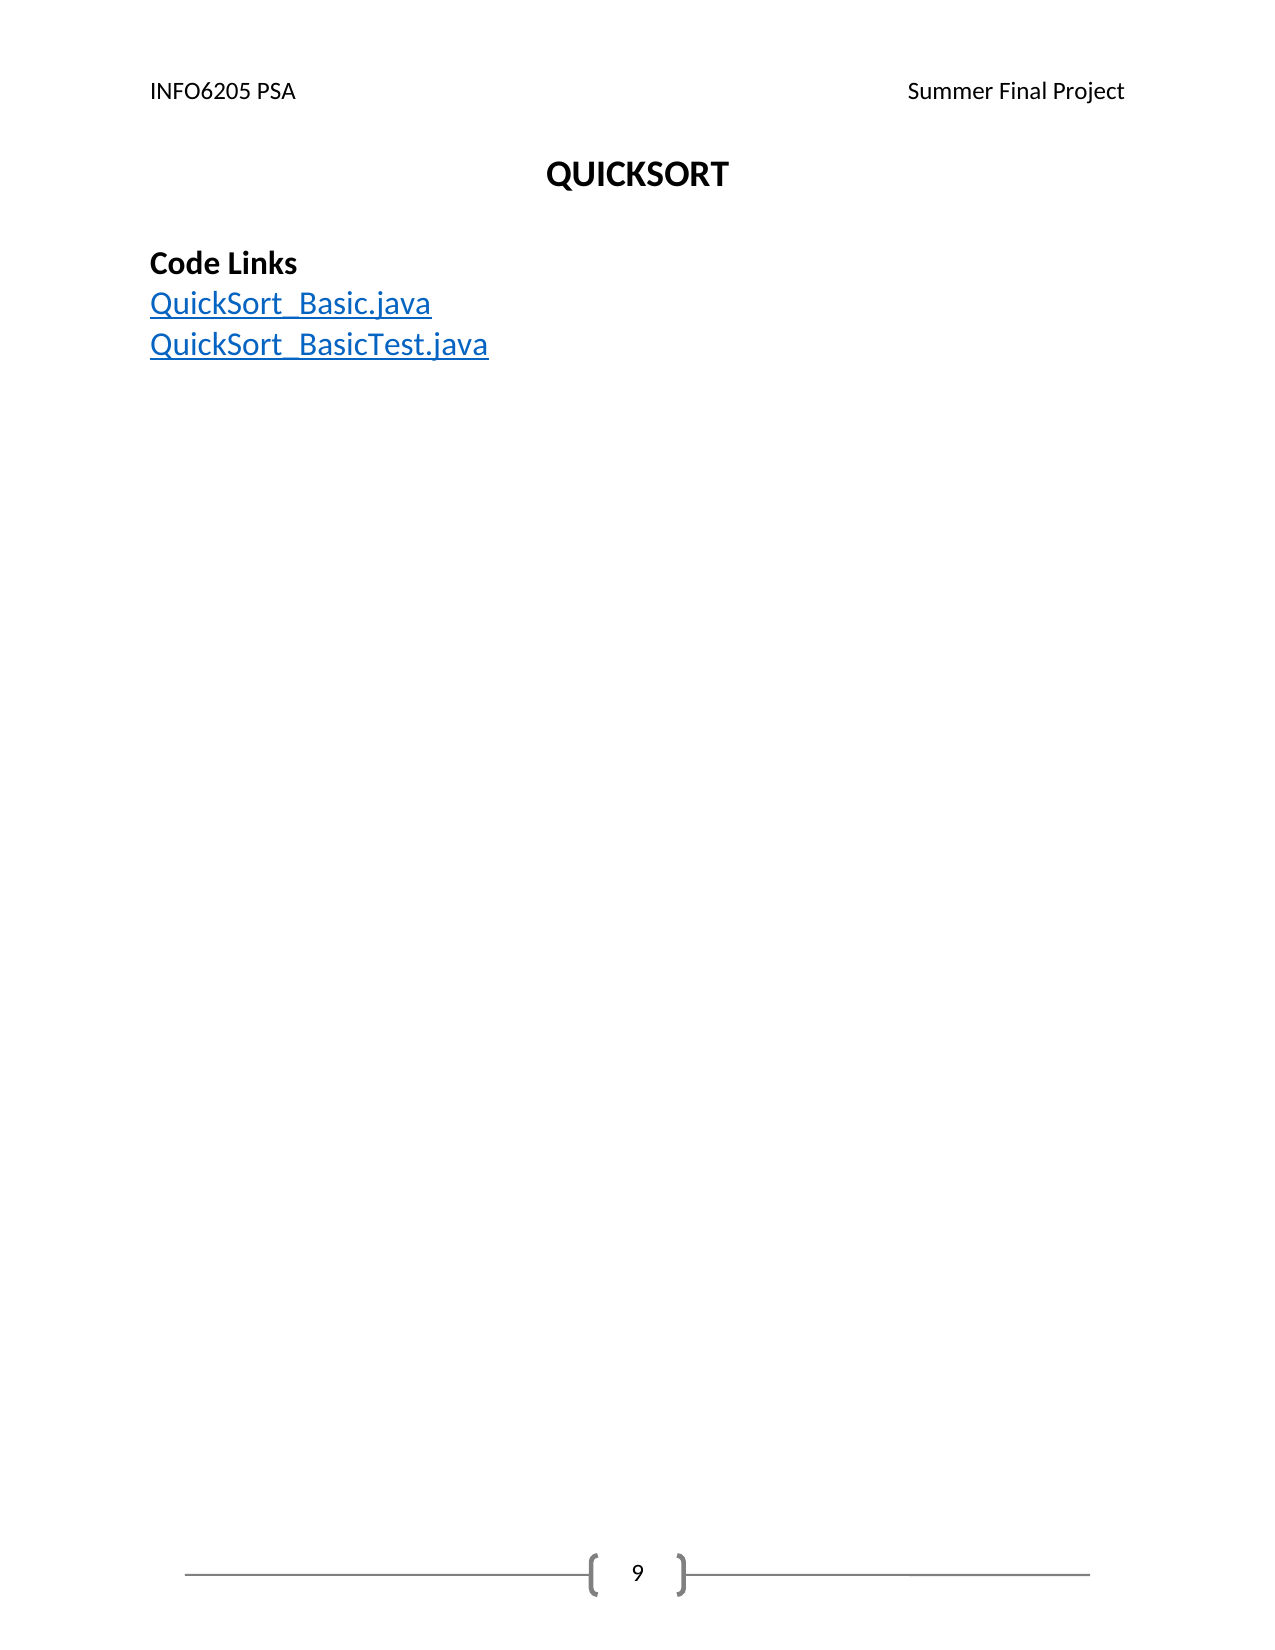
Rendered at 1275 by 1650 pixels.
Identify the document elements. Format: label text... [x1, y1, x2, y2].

subtitle QUICKSORT [150, 150, 1125, 196]
subtitle Code Links [150, 242, 1125, 282]
text QuickSort_BasicTest.java [150, 323, 1125, 364]
text QuickSort_Basic.java [150, 282, 1125, 323]
